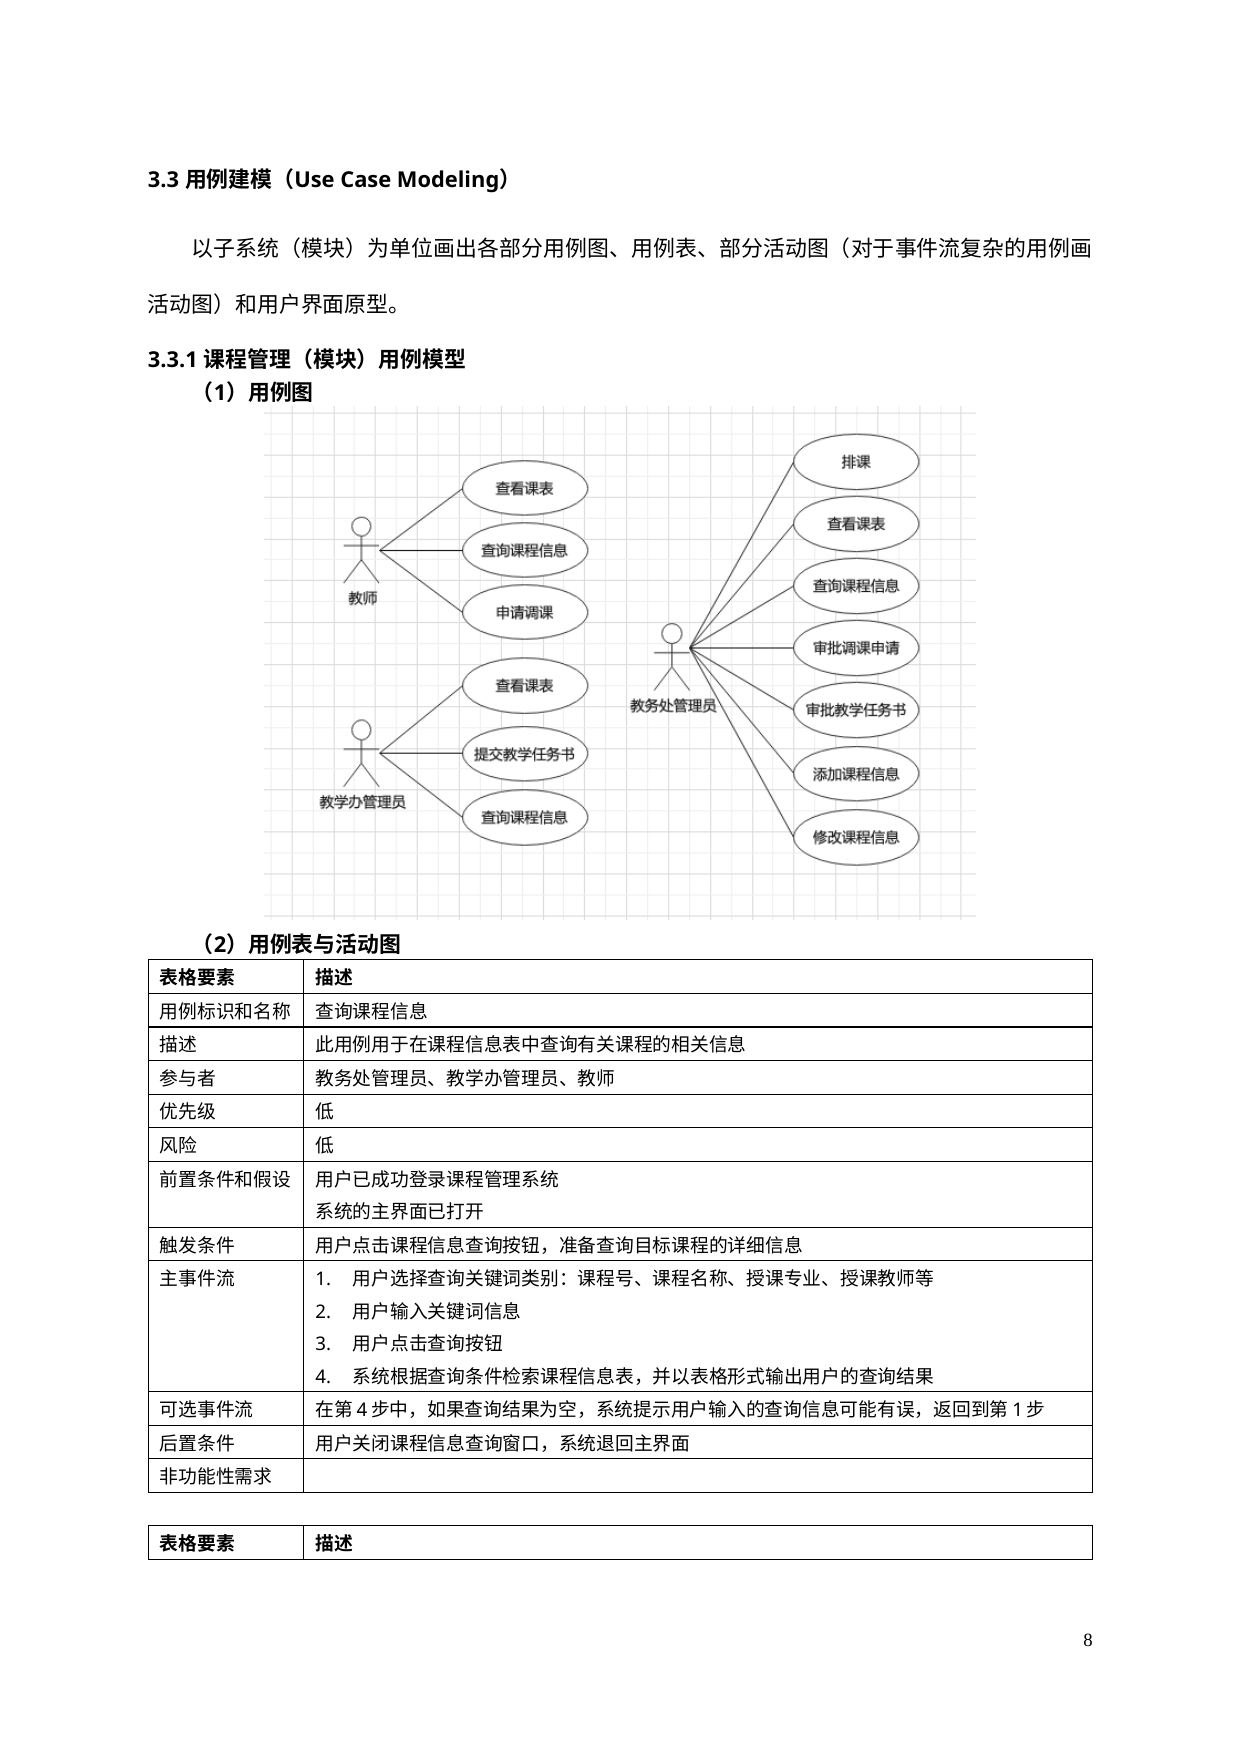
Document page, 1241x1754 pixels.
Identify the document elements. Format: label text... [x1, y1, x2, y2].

table_cell 风险 [149, 1128, 303, 1161]
subtitle 以子系统（模块）为单位画出各部分用例图、用例表、部分活动图（对于事件流复杂的用例画活动图）和用户界面原型。 [148, 230, 1092, 319]
table_cell 前置条件和假设 [149, 1162, 303, 1227]
table_header 描述 [304, 1526, 1092, 1559]
table_header 表格要素 [149, 960, 303, 993]
table_cell 用例标识和名称 [149, 994, 303, 1026]
table_cell 此用例用于在课程信息表中查询有关课程的相关信息 [304, 1028, 1092, 1060]
table_cell 参与者 [149, 1061, 303, 1093]
table_cell 在第4步中，如果查询结果为空，系统提示用户输入的查询信息可能有误，返回到第1步 [304, 1392, 1092, 1425]
table_header 表格要素 [149, 1526, 303, 1559]
table_cell 查询课程信息 [304, 994, 1092, 1026]
list 用例表与活动图 [148, 927, 1092, 959]
table_cell 低 [304, 1095, 1092, 1127]
text （1）用例图 [148, 374, 1092, 407]
table_header 描述 [304, 960, 1092, 993]
table_cell 后置条件 [149, 1426, 303, 1458]
text 3.3.1 课程管理（模块）用例模型 [148, 342, 1092, 374]
table_cell 触发条件 [149, 1228, 303, 1260]
table_cell 用户已成功登录课程管理系统 系统的主界面已打开 [304, 1162, 1092, 1227]
table_cell 低 [304, 1128, 1092, 1161]
picture [264, 406, 977, 920]
table_cell 主事件流 [149, 1261, 303, 1391]
table_cell 用户关闭课程信息查询窗口，系统退回主界面 [304, 1426, 1092, 1458]
table_cell [304, 1459, 1092, 1492]
subtitle 3.3 用例建模（Use Case Modeling） [148, 162, 1092, 194]
table_cell 用户选择查询关键词类别：课程号、课程名称、授课专业、授课教师等 用户输入关键词信息 用户点击查询按钮 系统根据查询条件检索课程信息表，并以表格形式输出用户的查询结果 [304, 1261, 1092, 1391]
table_cell 优先级 [149, 1095, 303, 1127]
table_cell 教务处管理员、教学办管理员、教师 [304, 1061, 1092, 1093]
table_cell 用户点击课程信息查询按钮，准备查询目标课程的详细信息 [304, 1228, 1092, 1260]
table_cell 描述 [149, 1028, 303, 1060]
table_cell 可选事件流 [149, 1392, 303, 1425]
table_cell 非功能性需求 [149, 1459, 303, 1492]
